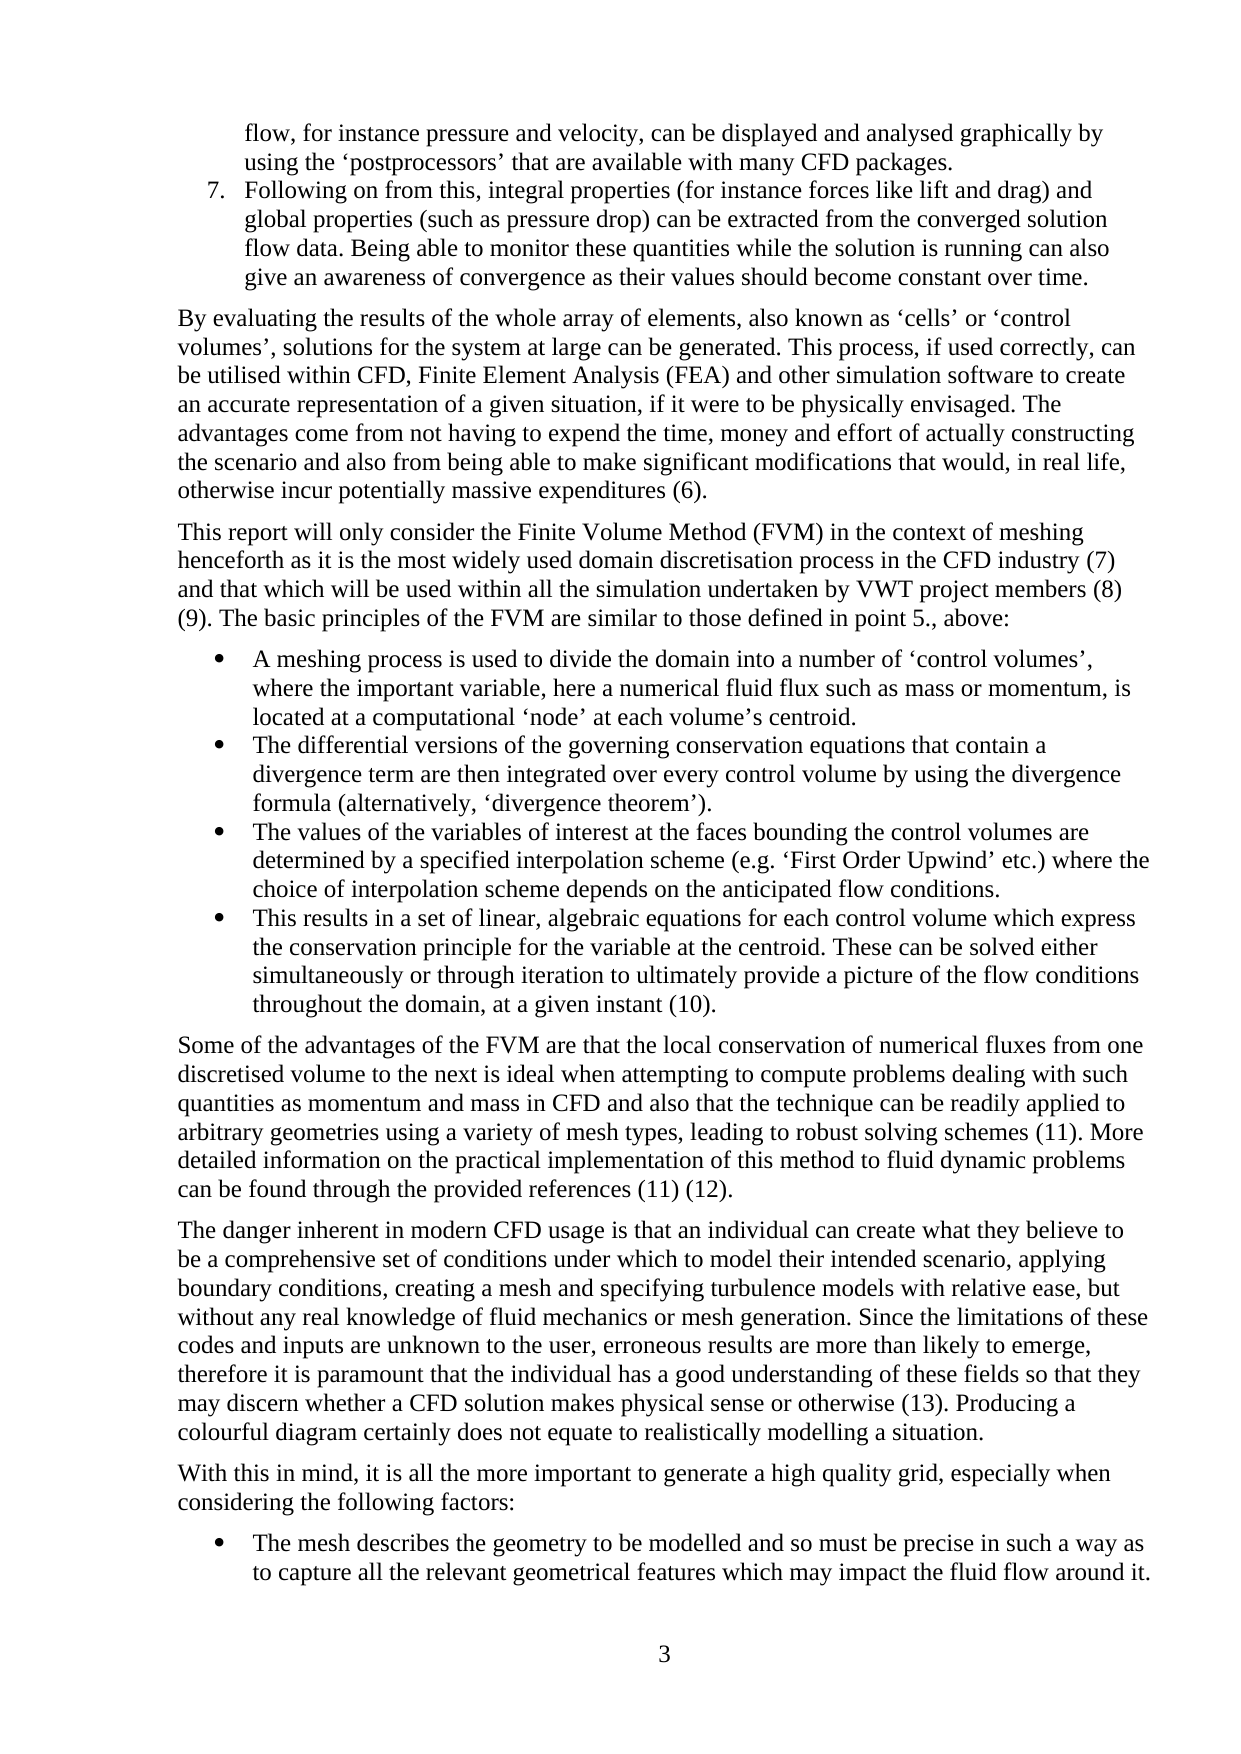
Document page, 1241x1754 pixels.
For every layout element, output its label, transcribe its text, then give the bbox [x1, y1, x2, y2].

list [207, 118, 1152, 176]
list A meshing process is used to divide the domain into a number of ‘control volumes’, where the important variable, here a numerical fluid flux such as mass or momentum, is located at a computational ‘node’ at each volume’s centroid. [215, 644, 1152, 731]
list This results in a set of linear, algebraic equations for each control volume which express the conservation principle for the variable at the centroid. These can be solved either simultaneously or through iteration to ultimately provide a picture of the flow conditions throughout the domain, at a given instant . [215, 903, 1152, 1018]
list The mesh describes the geometry to be modelled and so must be precise in such a way as to capture all the relevant geometrical features which may impact the fluid flow around it. [215, 1528, 1152, 1586]
list Following on from this, integral properties (for instance forces like lift and drag) and global properties (such as pressure drop) can be extracted from the converged solution flow data. Being able to monitor these quantities while the solution is running can also give an awareness of convergence as their values should become constant over time. [207, 176, 1152, 291]
text By evaluating the results of the whole array of elements, also known as ‘cells’ or ‘control volumes’, solutions for the system at large can be generated. This process, if used correctly, can be utilised within CFD, Finite Element Analysis (FEA) and other simulation software to create an accurate representation of a given situation, if it were to be physically envisaged. The advantages come from not having to expend the time, money and effort of actually constructing the scenario and also from being able to make significant modifications that would, in real life, otherwise incur potentially massive expenditures . [177, 303, 1152, 504]
text With this in mind, it is all the more important to generate a high quality grid, especially when considering the following factors: [177, 1458, 1152, 1516]
text Some of the advantages of the FVM are that the local conservation of numerical fluxes from one discretised volume to the next is ideal when attempting to compute problems dealing with such quantities as momentum and mass in CFD and also that the technique can be readily applied to arbitrary geometries using a variety of mesh types, leading to robust solving schemes . More detailed information on the practical implementation of this method to fluid dynamic problems can be found through the provided references. [177, 1031, 1152, 1203]
text The danger inherent in modern CFD usage is that an individual can create what they believe to be a comprehensive set of conditions under which to model their intended scenario, applying boundary conditions, creating a mesh and specifying turbulence models with relative ease, but without any real knowledge of fluid mechanics or mesh generation. Since the limitations of these codes and inputs are unknown to the user, erroneous results are more than likely to emerge, therefore it is paramount that the individual has a good understanding of these fields so that they may discern whether a CFD solution makes physical sense or otherwise. Producing a colourful diagram certainly does not equate to realistically modelling a situation. [177, 1216, 1152, 1446]
list The values of the variables of interest at the faces bounding the control volumes are determined by a specified interpolation scheme (e.g. ‘First Order Upwind’ etc.) where the choice of interpolation scheme depends on the anticipated flow conditions. [215, 817, 1152, 903]
text This report will only consider the Finite Volume Method (FVM) in the context of meshing henceforth as it is the most widely used domain discretisation process in the CFD industry and that which will be used within all the simulation undertaken by VWT project members . The basic principles of the FVM are similar to those defined in point 5., above: [177, 517, 1152, 632]
list The differential versions of the governing conservation equations that contain a divergence term are then integrated over every control volume by using the divergence formula (alternatively, ‘divergence theorem’). [215, 731, 1152, 817]
